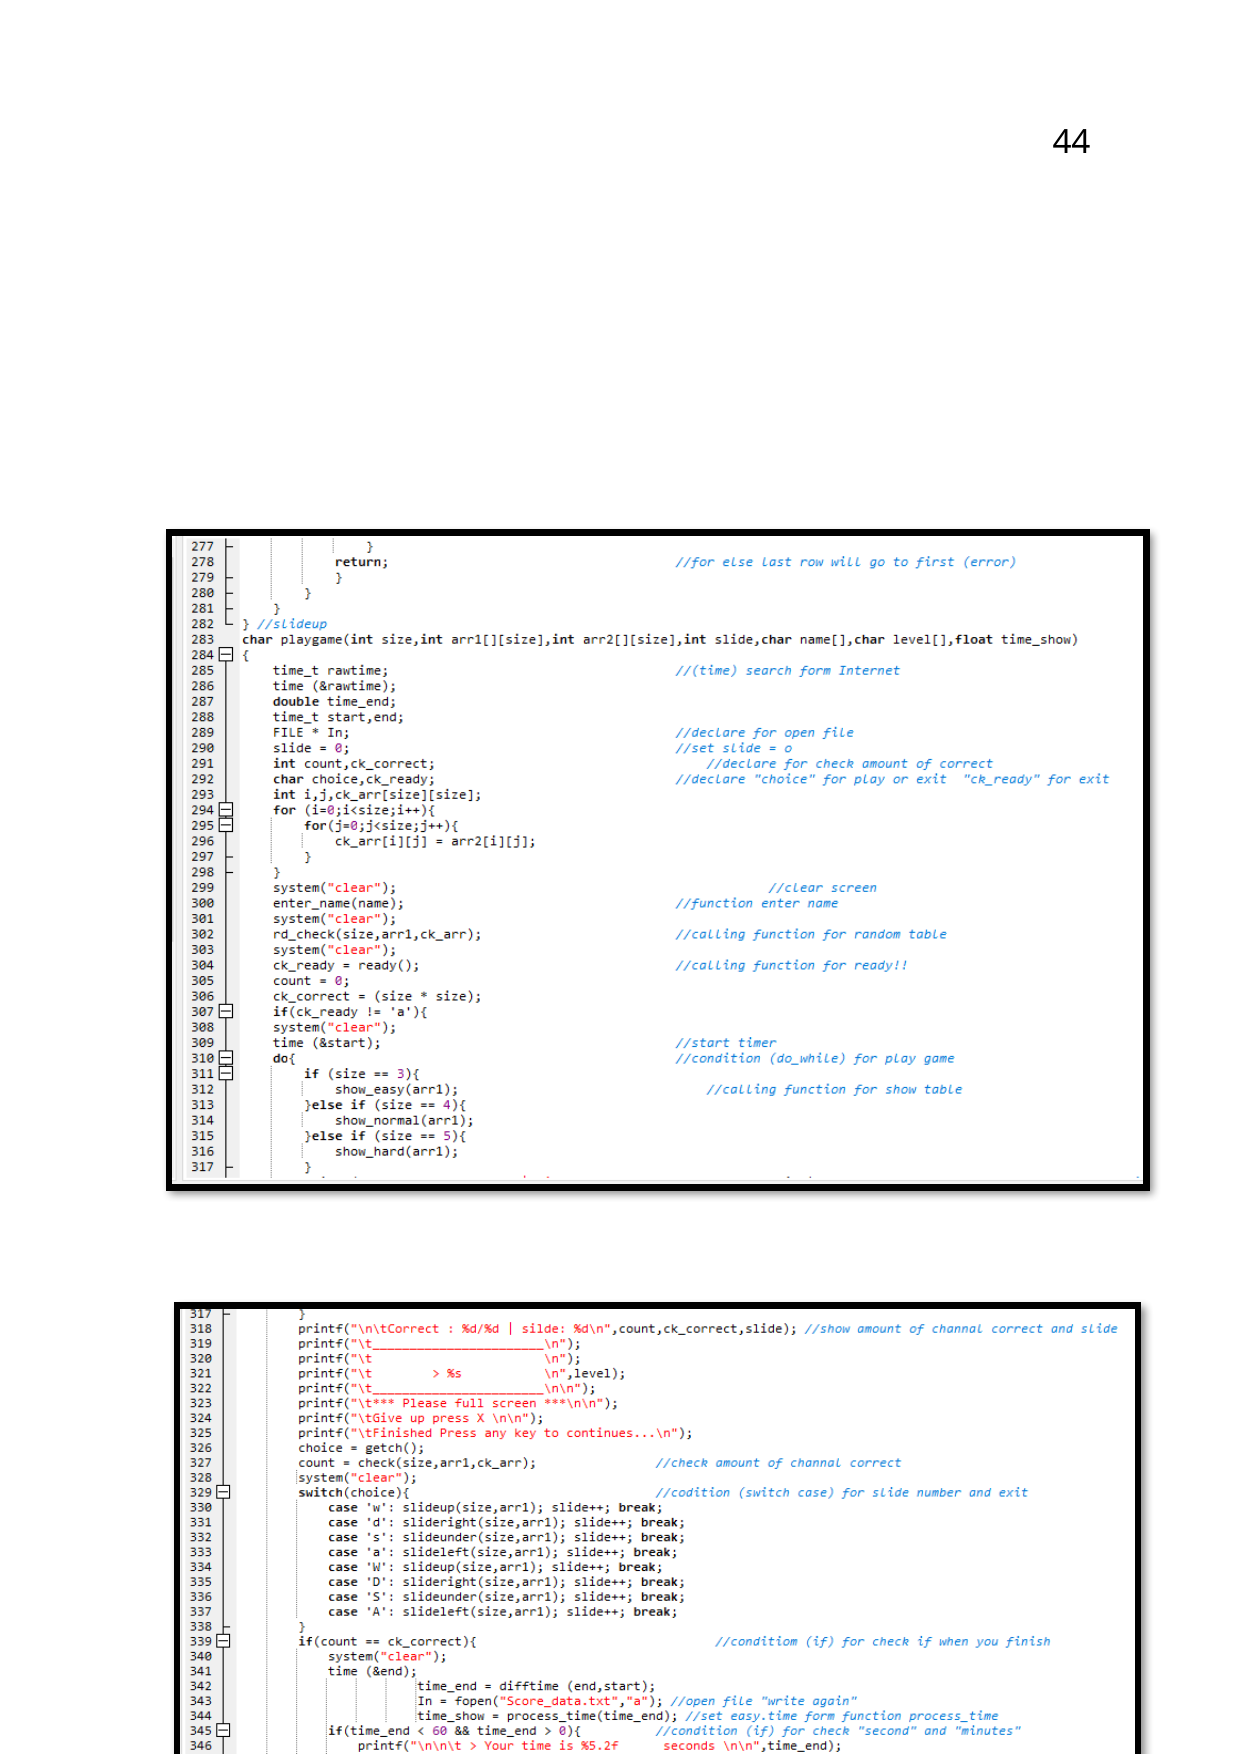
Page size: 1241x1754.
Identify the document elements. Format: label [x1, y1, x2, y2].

picture [180, 1309, 1135, 1754]
picture [172, 536, 1143, 1184]
